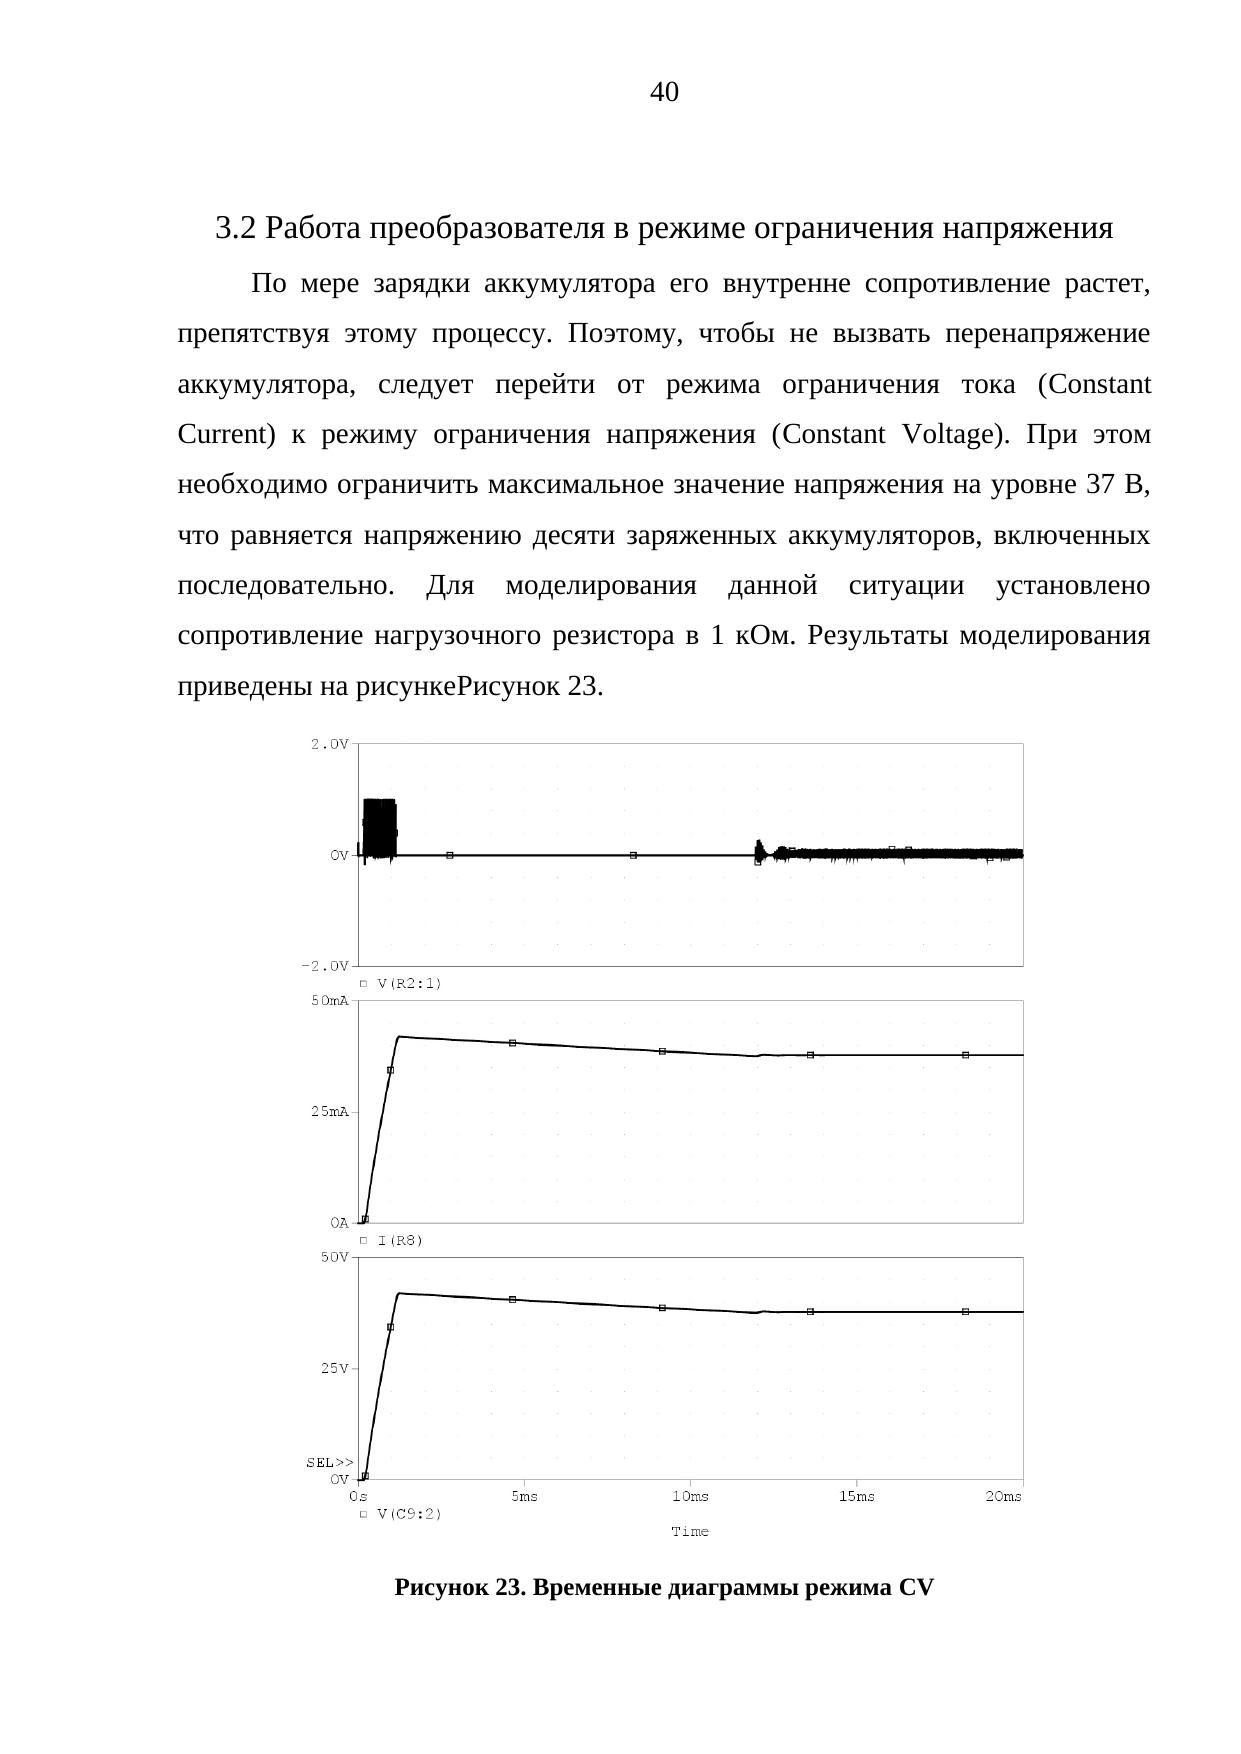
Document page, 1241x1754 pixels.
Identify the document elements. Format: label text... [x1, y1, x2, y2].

subtitle 3.2 Работа преобразователя в режиме ограничения напряжения [177, 208, 1152, 246]
picture [290, 734, 1039, 1539]
text По мере зарядки аккумулятора его внутренне сопротивление растет, препятствуя этому процессу. Поэтому, чтобы не вызвать перенапряжение аккумулятора, следует перейти от режима ограничения тока (Constant Current) к режиму ограничения напряжения (Constant Voltage). При этом необходимо ограничить максимальное значение напряжения на уровне 37 В, что равняется напряжению десяти заряженных аккумуляторов, включенных последовательно. Для моделирования данной ситуации установлено сопротивление нагрузочного резистора в 1 кОм. Результаты моделирования приведены на рисункеРисунок 23. [177, 265, 1152, 701]
